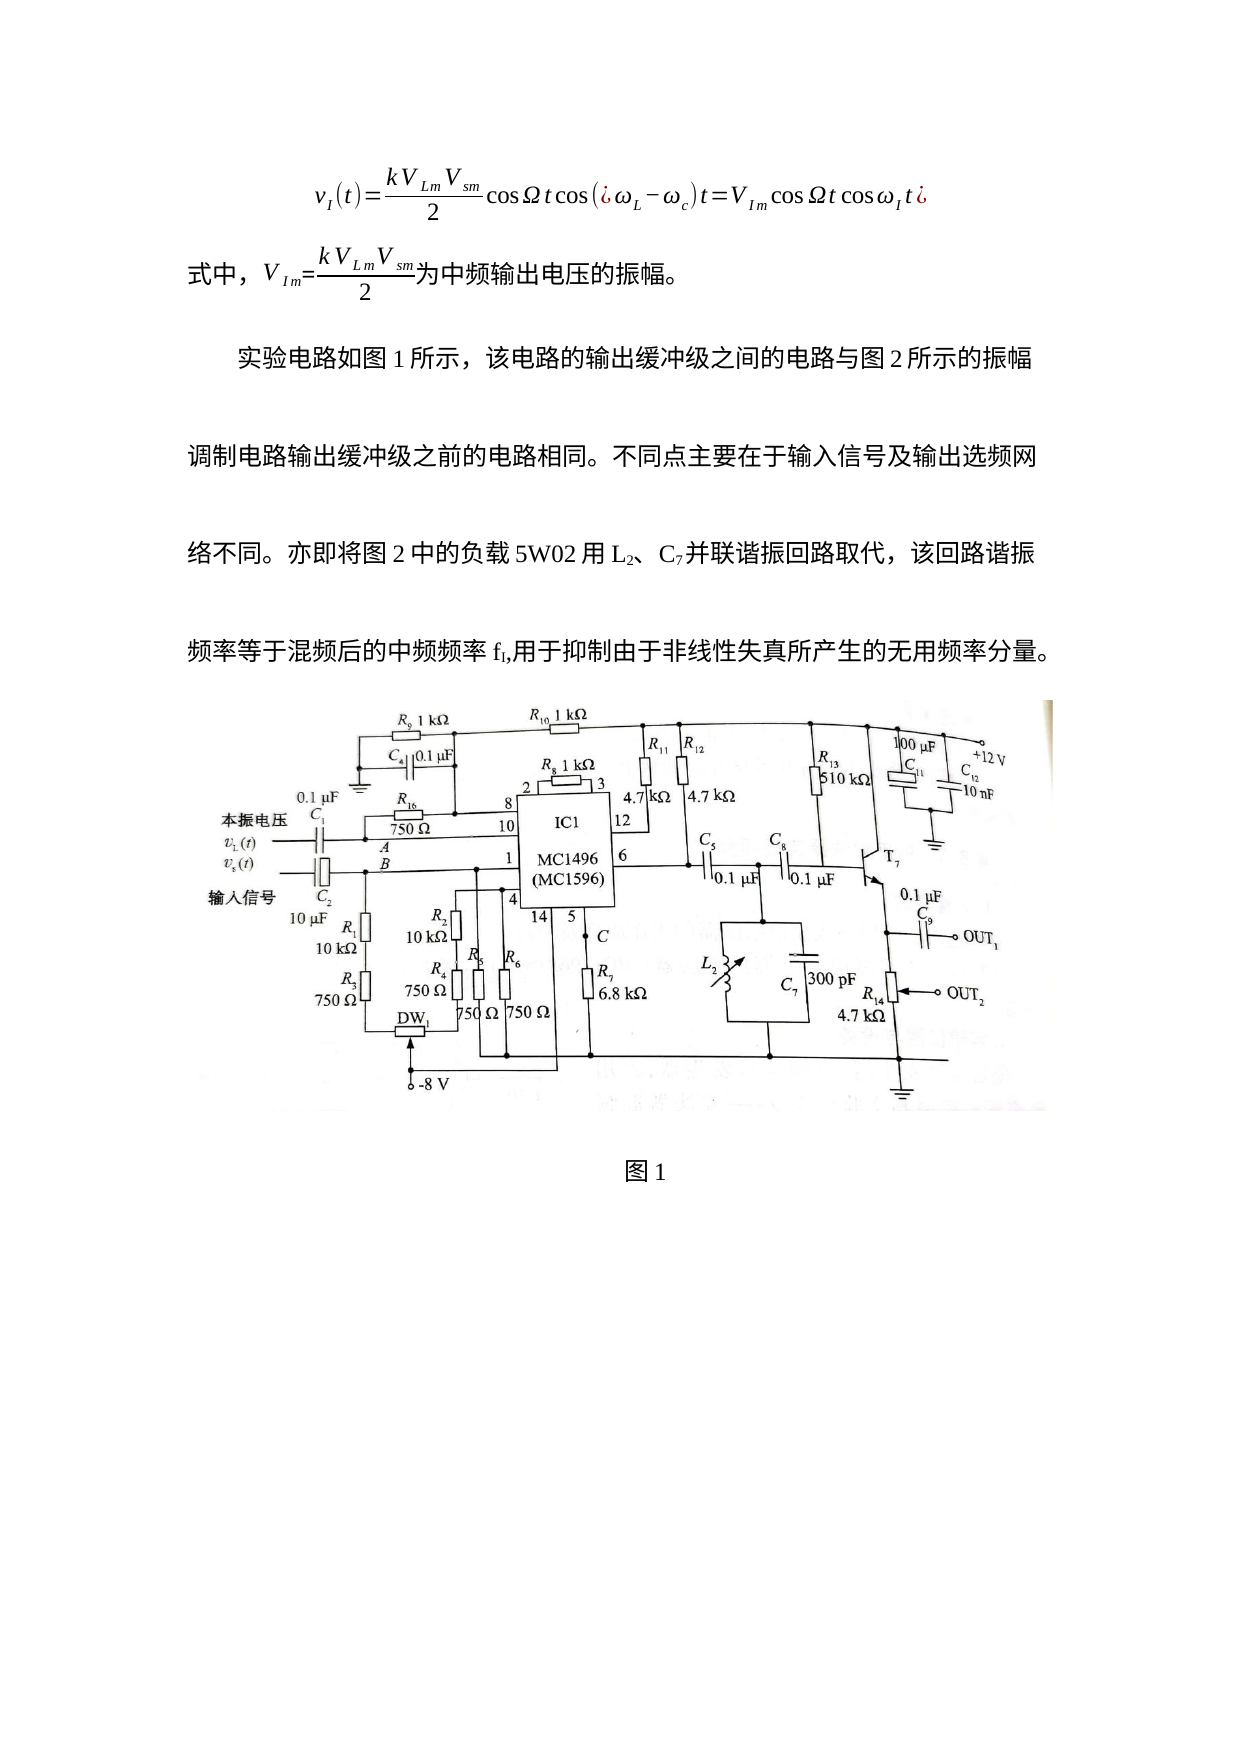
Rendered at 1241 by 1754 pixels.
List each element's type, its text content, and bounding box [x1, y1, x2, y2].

text 图1 [187, 1137, 1053, 1202]
text 实验电路如图1所示，该电路的输出缓冲级之间的电路与图2所示的振幅调制电路输出缓冲级之前的电路相同。不同点主要在于输入信号及输出选频网络不同。亦即将图2中的负载5W02用L2、C7并联谐振回路取代，该回路谐振频率等于混频后的中频频率fI,用于抑制由于非线性失真所产生的无用频率分量。 [187, 324, 1053, 682]
picture [187, 700, 1053, 1111]
text 式中，=为中频输出电压的振幅。 [187, 241, 1053, 306]
